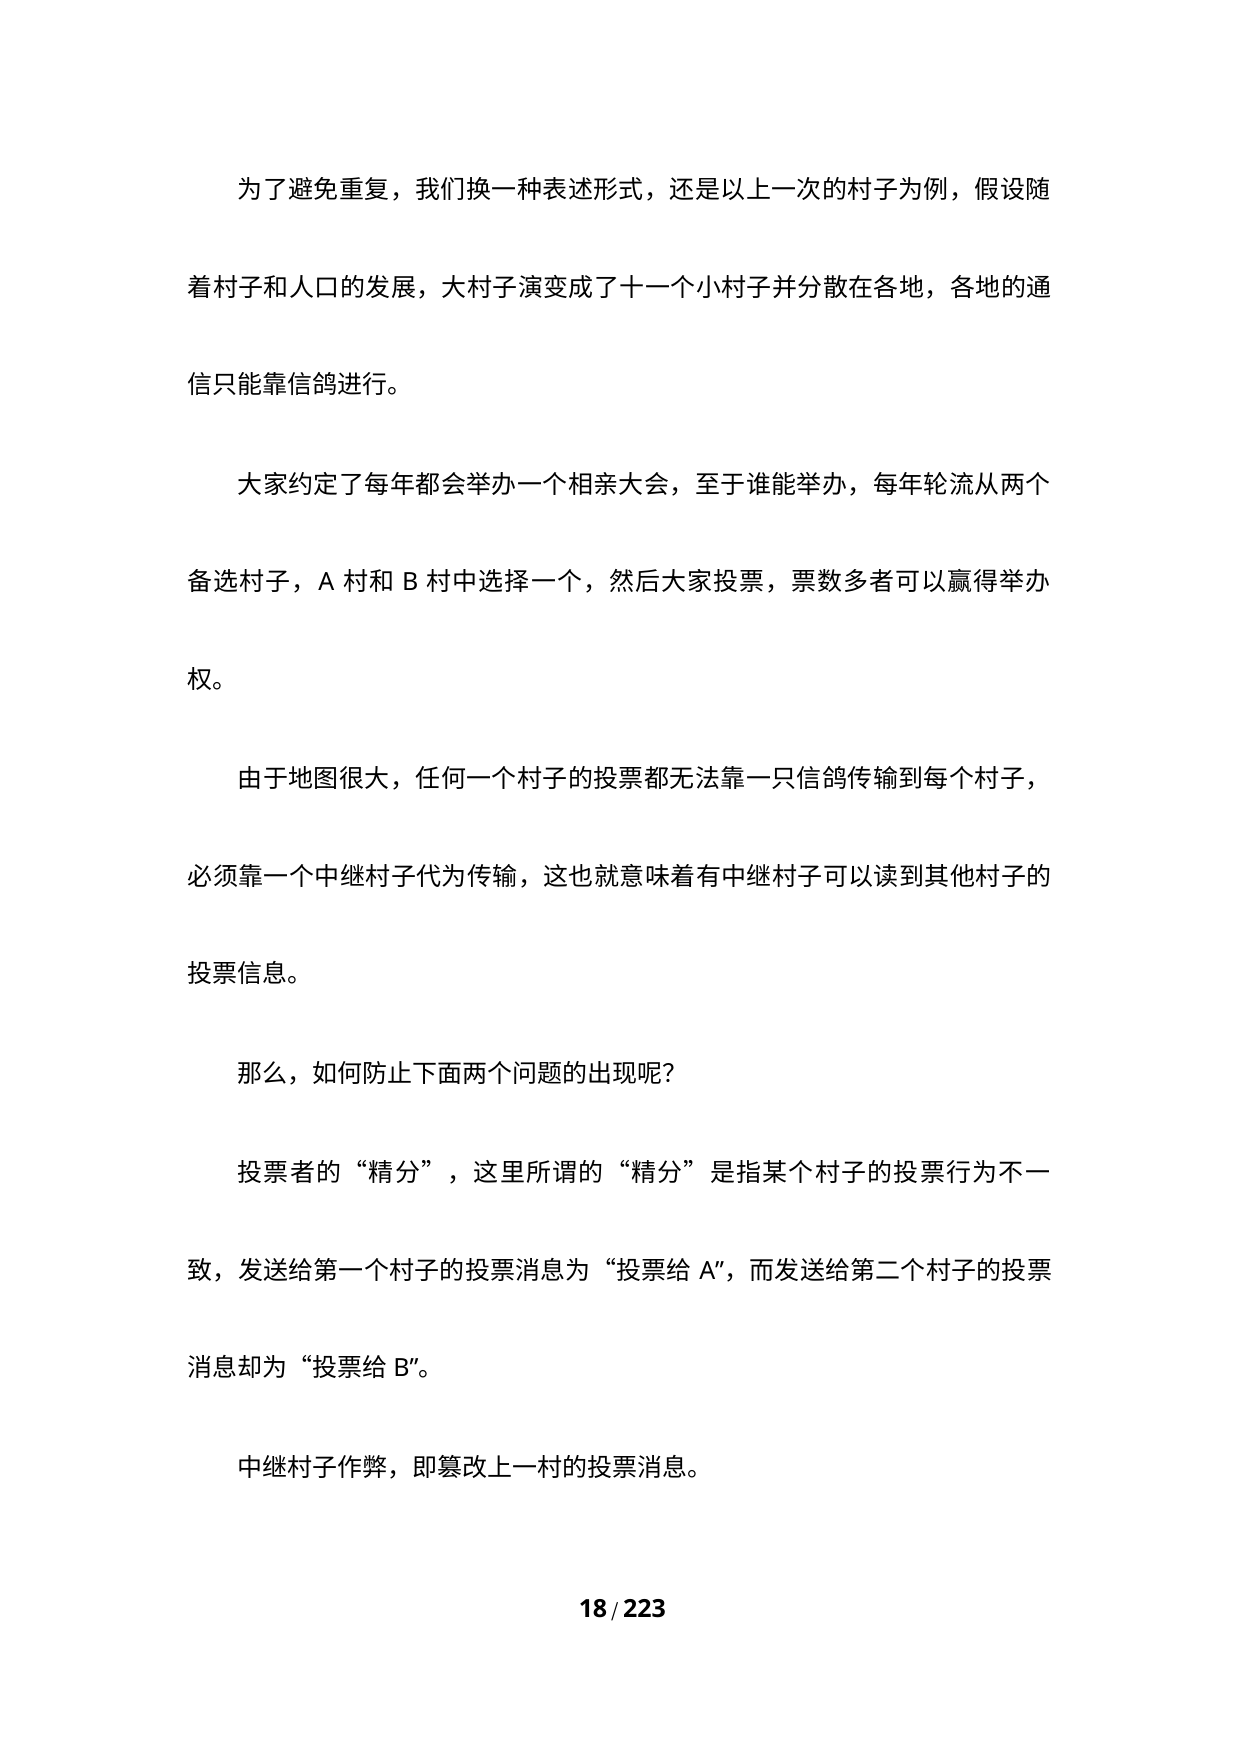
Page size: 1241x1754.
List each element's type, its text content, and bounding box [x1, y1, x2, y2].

text 大家约定了每年都会举办一个相亲大会，至于谁能举办，每年轮流从两个备选村子，A 村和 B 村中选择一个，然后大家投票，票数多者可以赢得举办权。 [187, 450, 1053, 710]
text 投票者的“精分”，这里所谓的“精分”是指某个村子的投票行为不一致，发送给第一个村子的投票消息为“投票给 A”，而发送给第二个村子的投票消息却为“投票给 B”。 [187, 1138, 1053, 1398]
text 那么，如何防止下面两个问题的出现呢？ [187, 1039, 1053, 1104]
text 中继村子作弊，即篡改上一村的投票消息。 [187, 1433, 1053, 1498]
text 由于地图很大，任何一个村子的投票都无法靠一只信鸽传输到每个村子，必须靠一个中继村子代为传输，这也就意味着有中继村子可以读到其他村子的投票信息。 [187, 744, 1053, 1004]
text 为了避免重复，我们换一种表述形式，还是以上一次的村子为例，假设随着村子和人口的发展，大村子演变成了十一个小村子并分散在各地，各地的通信只能靠信鸽进行。 [187, 156, 1053, 416]
